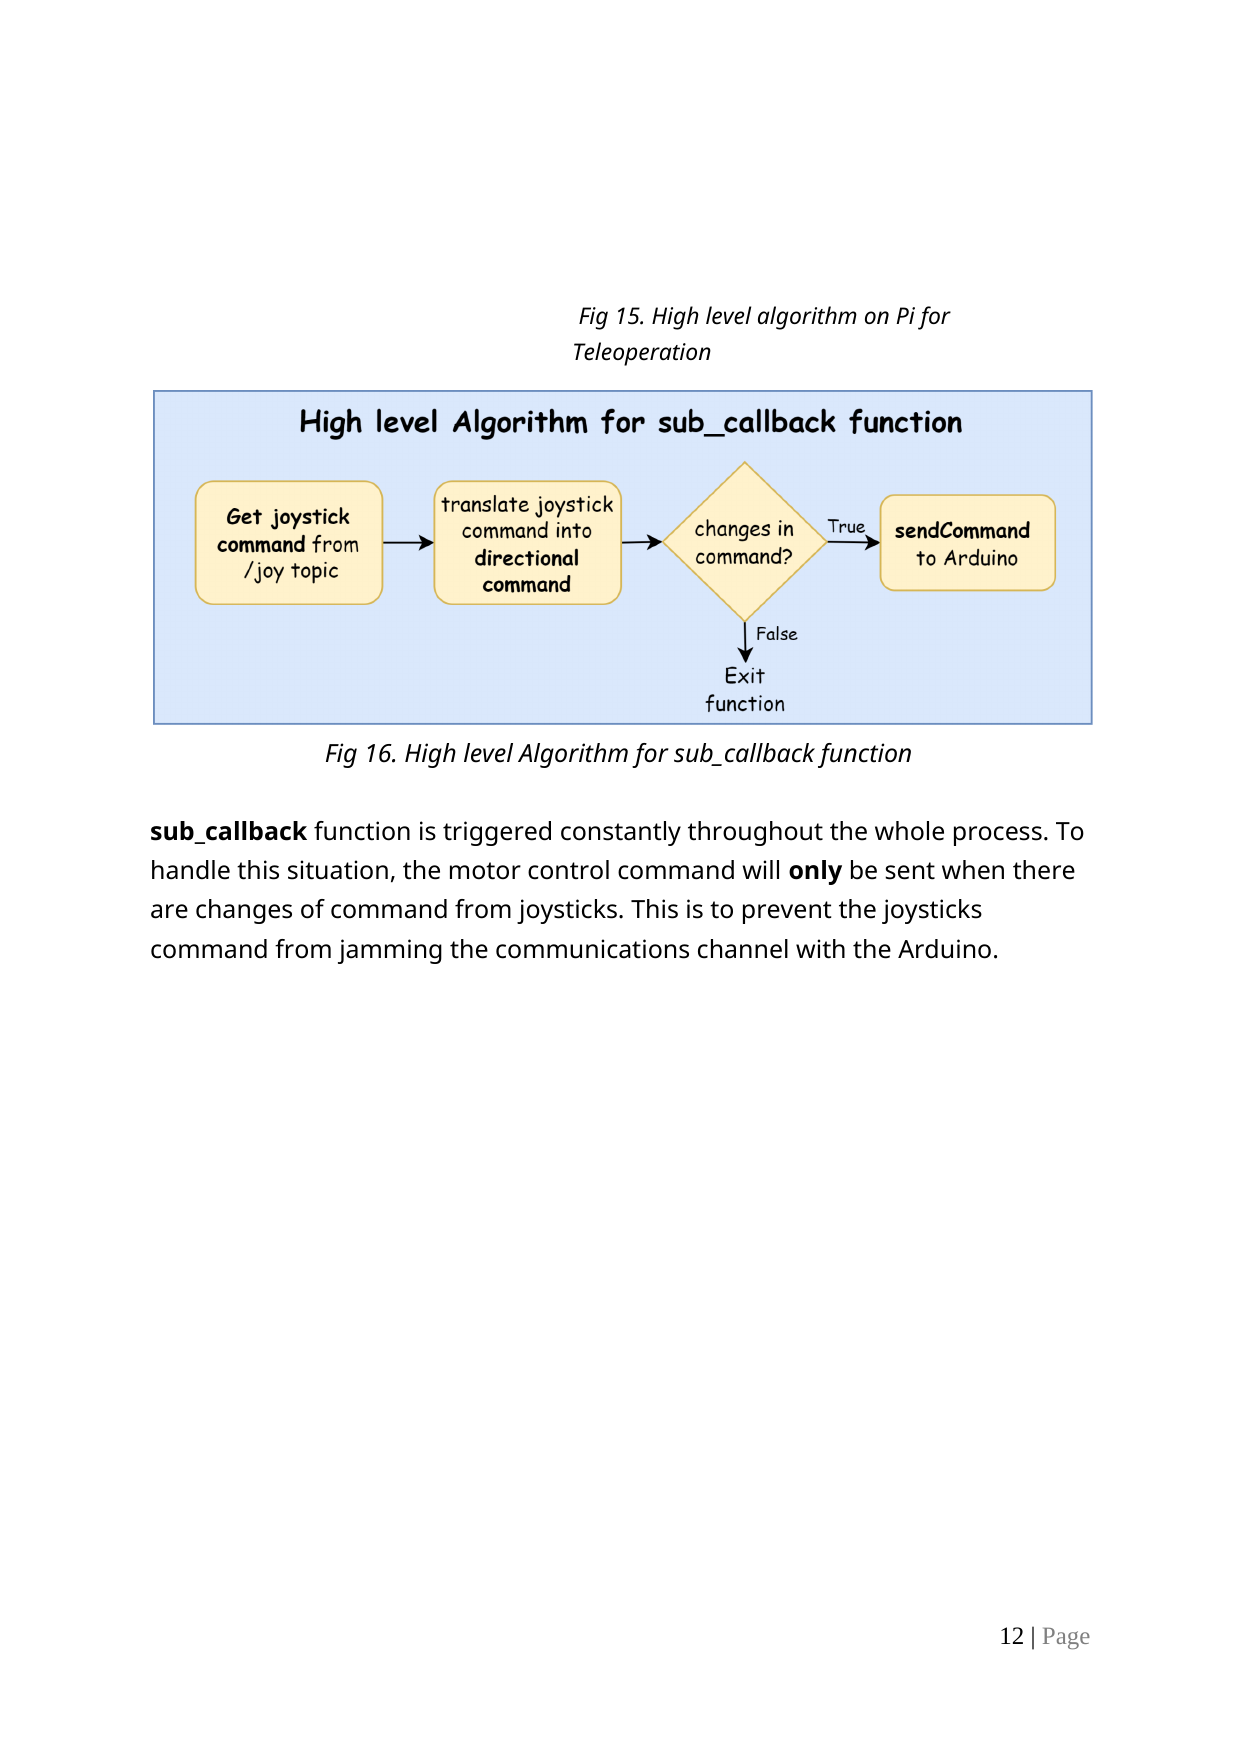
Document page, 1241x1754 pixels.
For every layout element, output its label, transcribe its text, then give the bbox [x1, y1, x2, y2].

text sub_callback function is triggered constantly throughout the whole process. To handle this situation, the motor control command will only be sent when there are changes of command from joysticks. This is to prevent the joysticks command from jamming the communications channel with the Arduino. [150, 814, 1090, 965]
picture [153, 390, 1094, 726]
text Fig 15. High level algorithm on Pi for Teleoperation [572, 299, 1090, 367]
